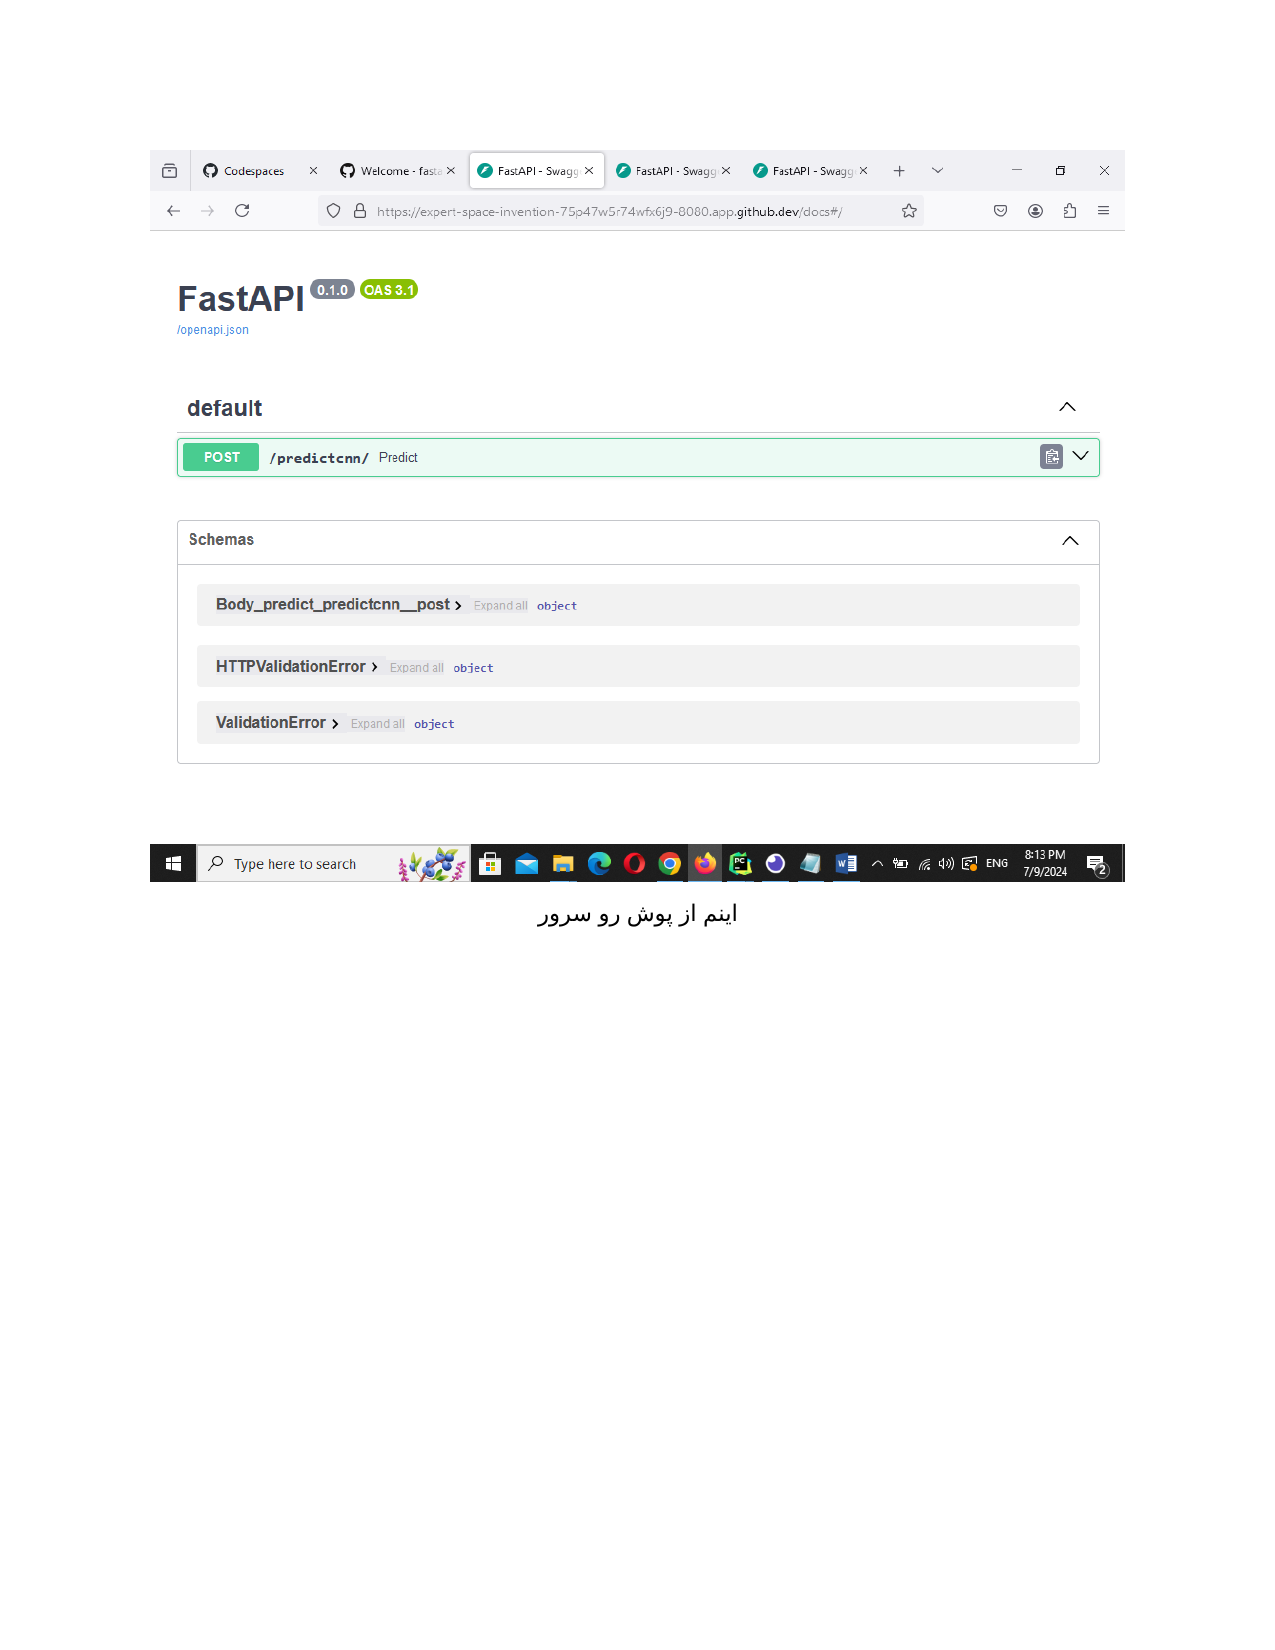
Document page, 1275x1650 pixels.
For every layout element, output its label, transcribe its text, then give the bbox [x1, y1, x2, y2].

picture [150, 150, 1125, 882]
text اینم از پوش رو سرور [150, 900, 1125, 926]
